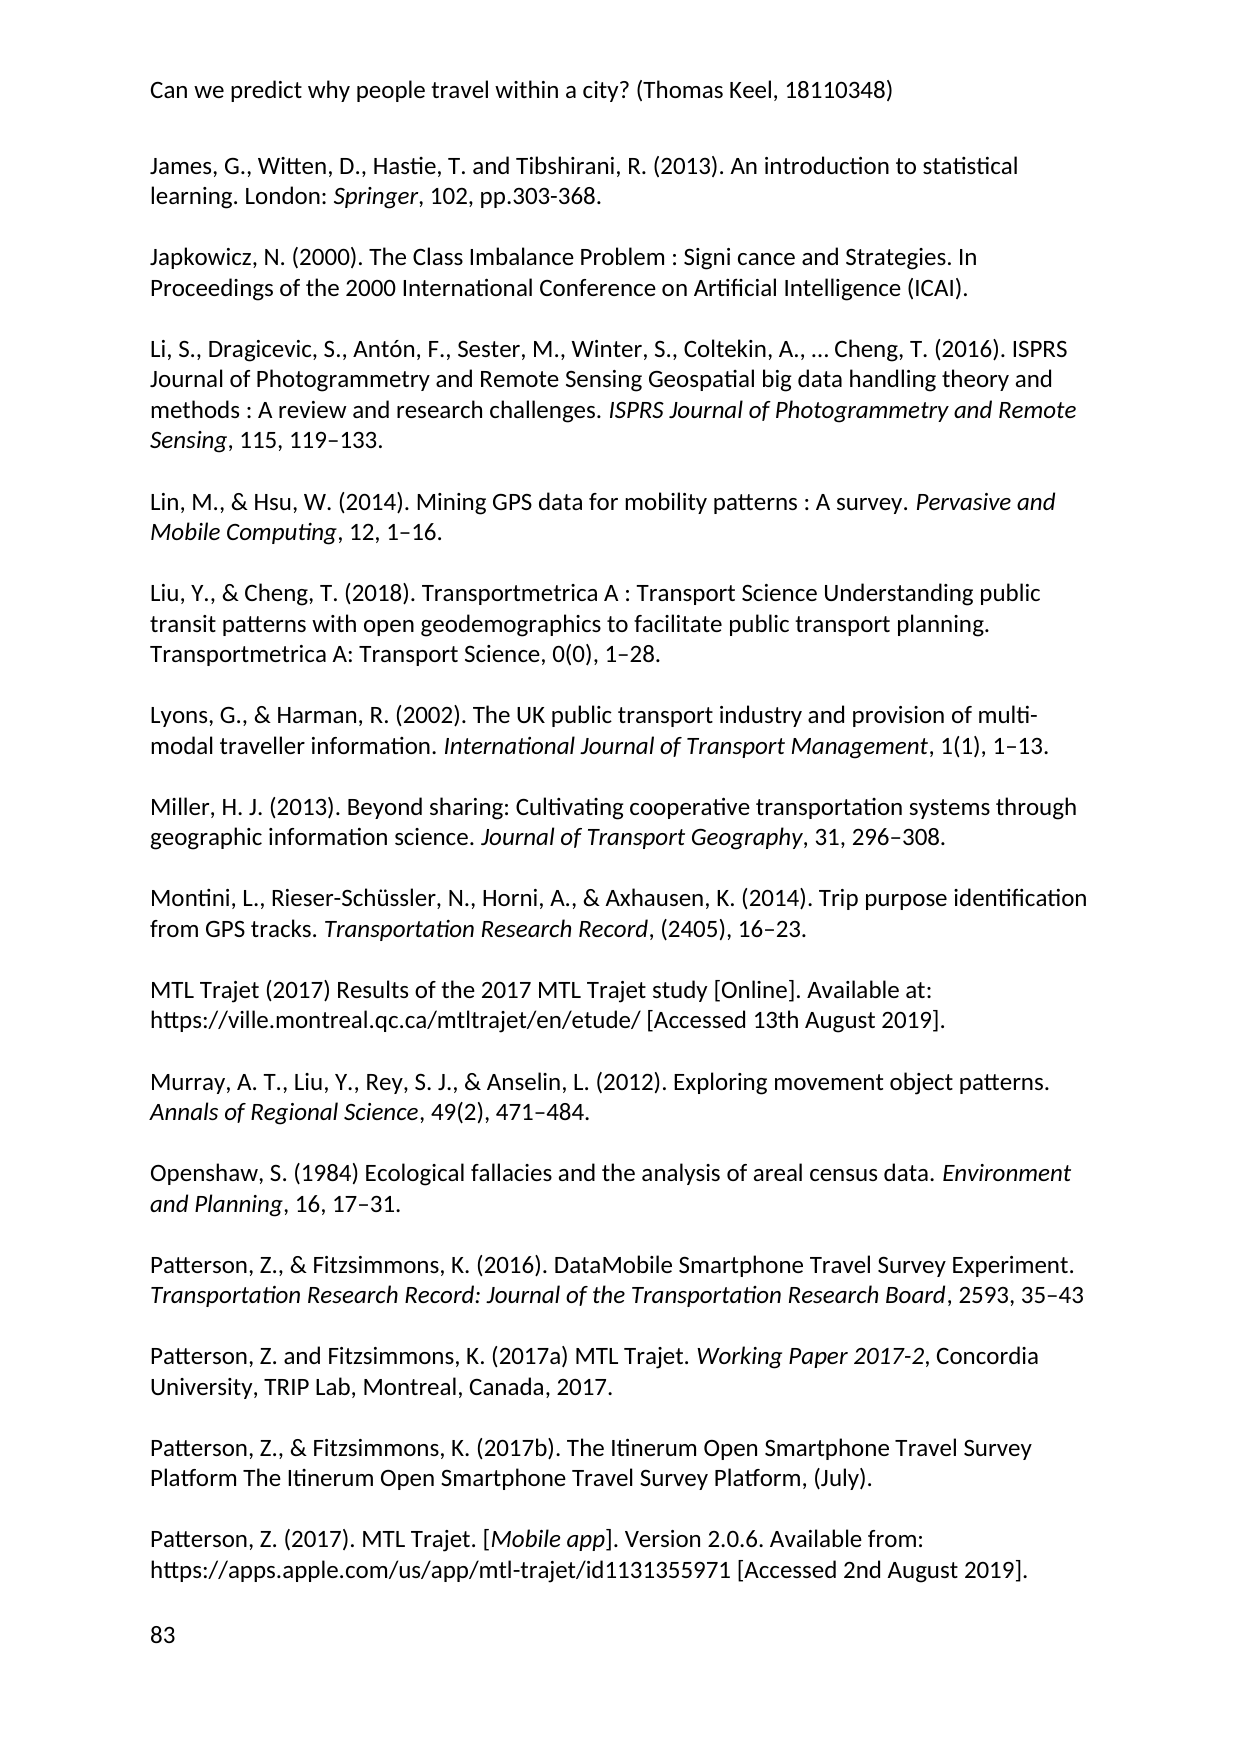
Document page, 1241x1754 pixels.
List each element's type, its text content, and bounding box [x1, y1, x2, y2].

text Lyons, G., & Harman, R. (2002). The UK public transport industry and provision of multi-modal traveller information. International Journal of Transport Management, 1(1), 1–13. [150, 699, 1090, 760]
text Murray, A. T., Liu, Y., Rey, S. J., & Anselin, L. (2012). Exploring movement object patterns. Annals of Regional Science, 49(2), 471–484. [150, 1066, 1090, 1127]
text James, G., Witten, D., Hastie, T. and Tibshirani, R. (2013). An introduction to statistical learning. London: Springer, 102, pp.303-368. [150, 150, 1090, 211]
text Liu, Y., & Cheng, T. (2018). Transportmetrica A : Transport Science Understanding public transit patterns with open geodemographics to facilitate public transport planning. Transportmetrica A: Transport Science, 0(0), 1–28. [150, 577, 1090, 669]
text Patterson, Z., & Fitzsimmons, K. (2017b). The Itinerum Open Smartphone Travel Survey Platform The Itinerum Open Smartphone Travel Survey Platform, (July). [150, 1432, 1090, 1493]
text MTL Trajet (2017) Results of the 2017 MTL Trajet study [Online]. Available at: https://ville.montreal.qc.ca/mtltrajet/en/etude/ [Accessed 13th August 2019]. [150, 974, 1090, 1035]
text Montini, L., Rieser-Schüssler, N., Horni, A., & Axhausen, K. (2014). Trip purpose identification from GPS tracks. Transportation Research Record, (2405), 16–23. [150, 882, 1090, 943]
text Patterson, Z., & Fitzsimmons, K. (2016). DataMobile Smartphone Travel Survey Experiment. Transportation Research Record: Journal of the Transportation Research Board, 2593, 35–43 [150, 1249, 1090, 1310]
text Miller, H. J. (2013). Beyond sharing: Cultivating cooperative transportation systems through geographic information science. Journal of Transport Geography, 31, 296–308. [150, 791, 1090, 852]
text Patterson, Z. and Fitzsimmons, K. (2017a) MTL Trajet. Working Paper 2017-2, Concordia University, TRIP Lab, Montreal, Canada, 2017. [150, 1340, 1090, 1401]
text Li, S., Dragicevic, S., Antón, F., Sester, M., Winter, S., Coltekin, A., … Cheng, T. (2016). ISPRS Journal of Photogrammetry and Remote Sensing Geospatial big data handling theory and methods : A review and research challenges. ISPRS Journal of Photogrammetry and Remote Sensing, 115, 119–133. [150, 333, 1090, 455]
text Patterson, Z. (2017). MTL Trajet. [Mobile app]. Version 2.0.6. Available from: https://apps.apple.com/us/app/mtl-trajet/id1131355971 [Accessed 2nd August 2019]. [150, 1523, 1090, 1584]
text Japkowicz, N. (2000). The Class Imbalance Problem : Signi cance and Strategies. In Proceedings of the 2000 International Conference on Artificial Intelligence (ICAI). [150, 242, 1090, 303]
text Lin, M., & Hsu, W. (2014). Mining GPS data for mobility patterns : A survey. Pervasive and Mobile Computing, 12, 1–16. [150, 486, 1090, 547]
text Openshaw, S. (1984) Ecological fallacies and the analysis of areal census data. Environment and Planning, 16, 17–31. [150, 1157, 1090, 1218]
